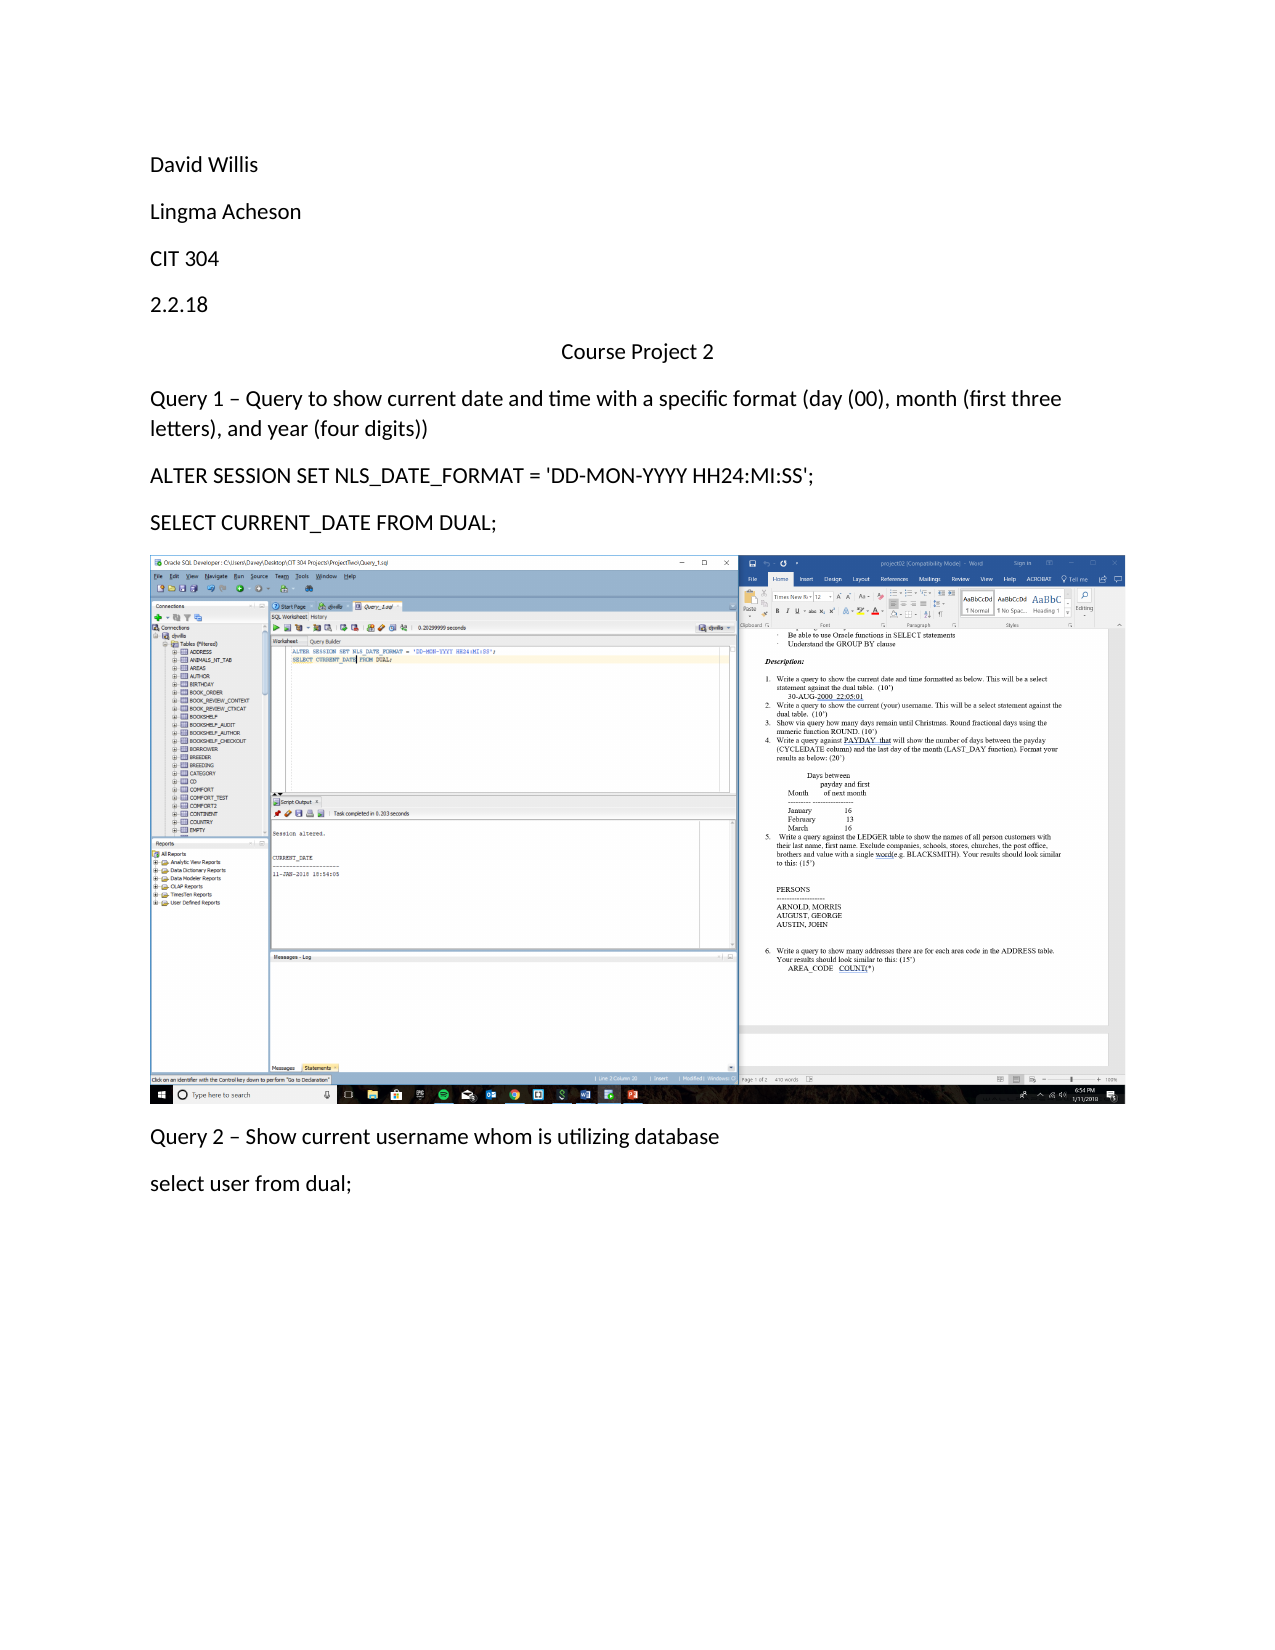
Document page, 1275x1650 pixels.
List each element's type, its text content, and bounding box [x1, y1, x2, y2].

text Query 2 – Show current username whom is utilizing database [150, 1122, 1125, 1151]
text Query 1 – Query to show current date and time with a specific format (day (00), month (first three letters), and year (four digits)) [150, 384, 1125, 443]
text Course Project 2 [150, 337, 1125, 366]
text select user from dual; [150, 1169, 1125, 1197]
text 2.2.18 [150, 291, 1125, 319]
text SELECT CURRENT_DATE FROM DUAL; [150, 508, 1125, 536]
text CIT 304 [150, 244, 1125, 272]
text ALTER SESSION SET NLS_DATE_FORMAT = 'DD-MON-YYYY HH24:MI:SS'; [150, 461, 1125, 489]
text David Willis [150, 150, 1125, 178]
text Lingma Acheson [150, 197, 1125, 225]
picture [150, 555, 1125, 1104]
